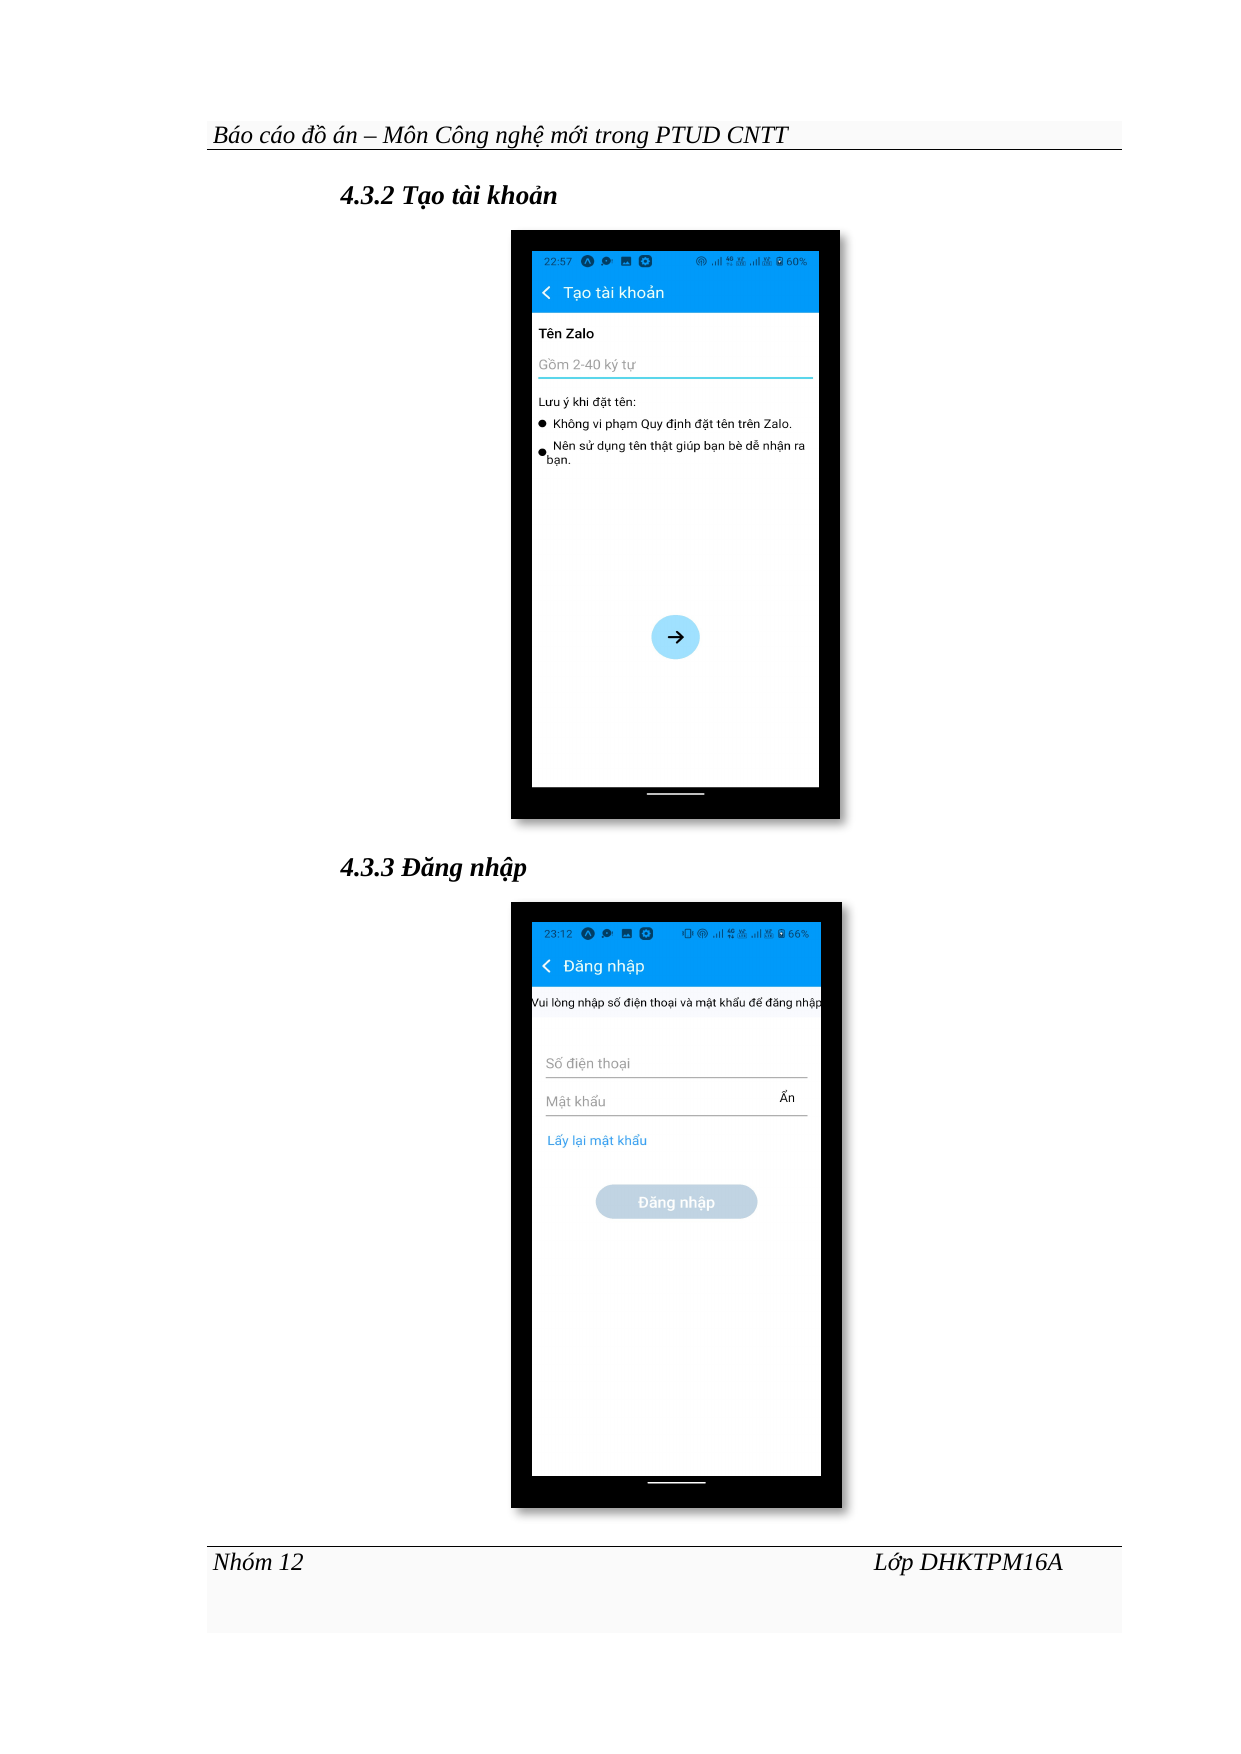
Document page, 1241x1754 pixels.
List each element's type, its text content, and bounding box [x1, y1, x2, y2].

picture [532, 922, 821, 1487]
subtitle Đăng nhập [282, 851, 1122, 882]
subtitle Tạo tài khoản [282, 179, 1122, 210]
picture [532, 251, 819, 798]
